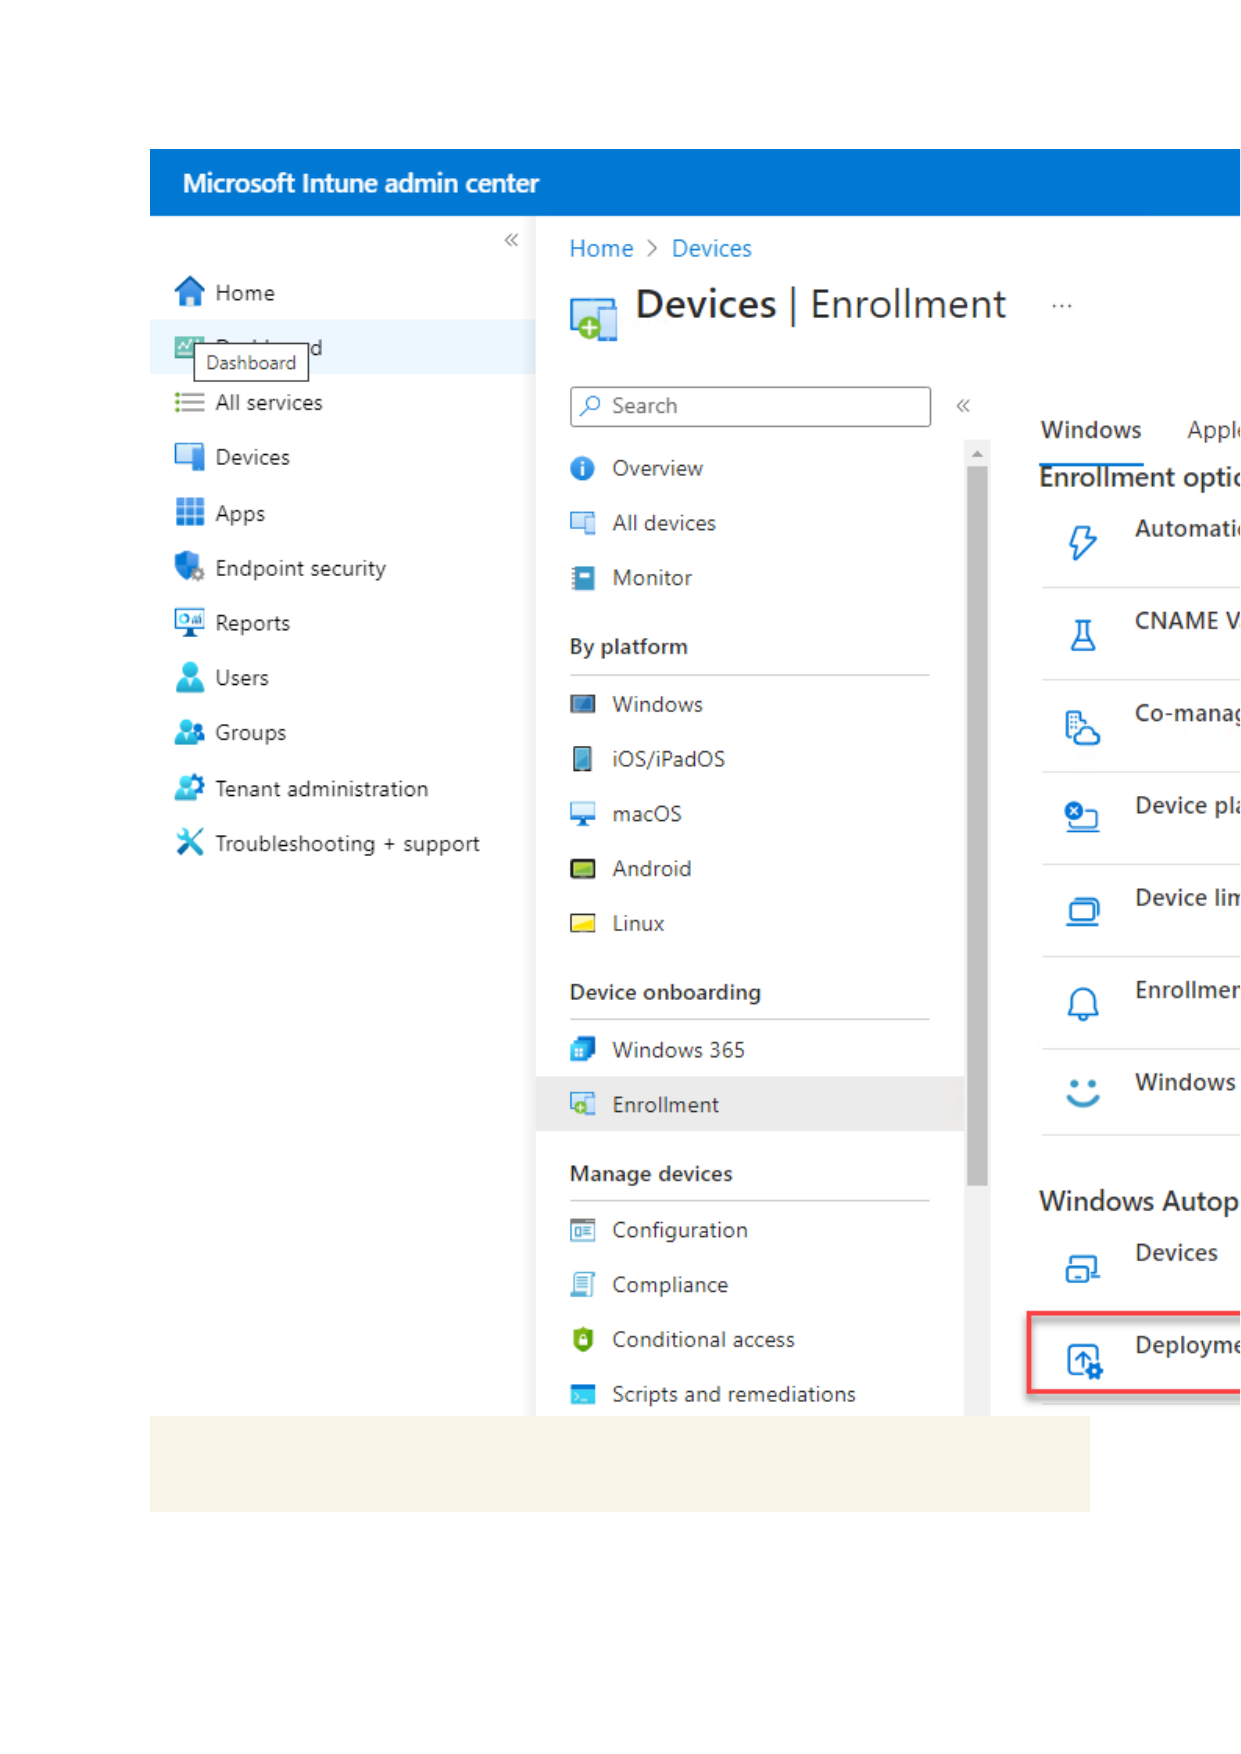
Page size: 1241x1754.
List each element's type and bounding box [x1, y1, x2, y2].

picture [150, 149, 1241, 1416]
